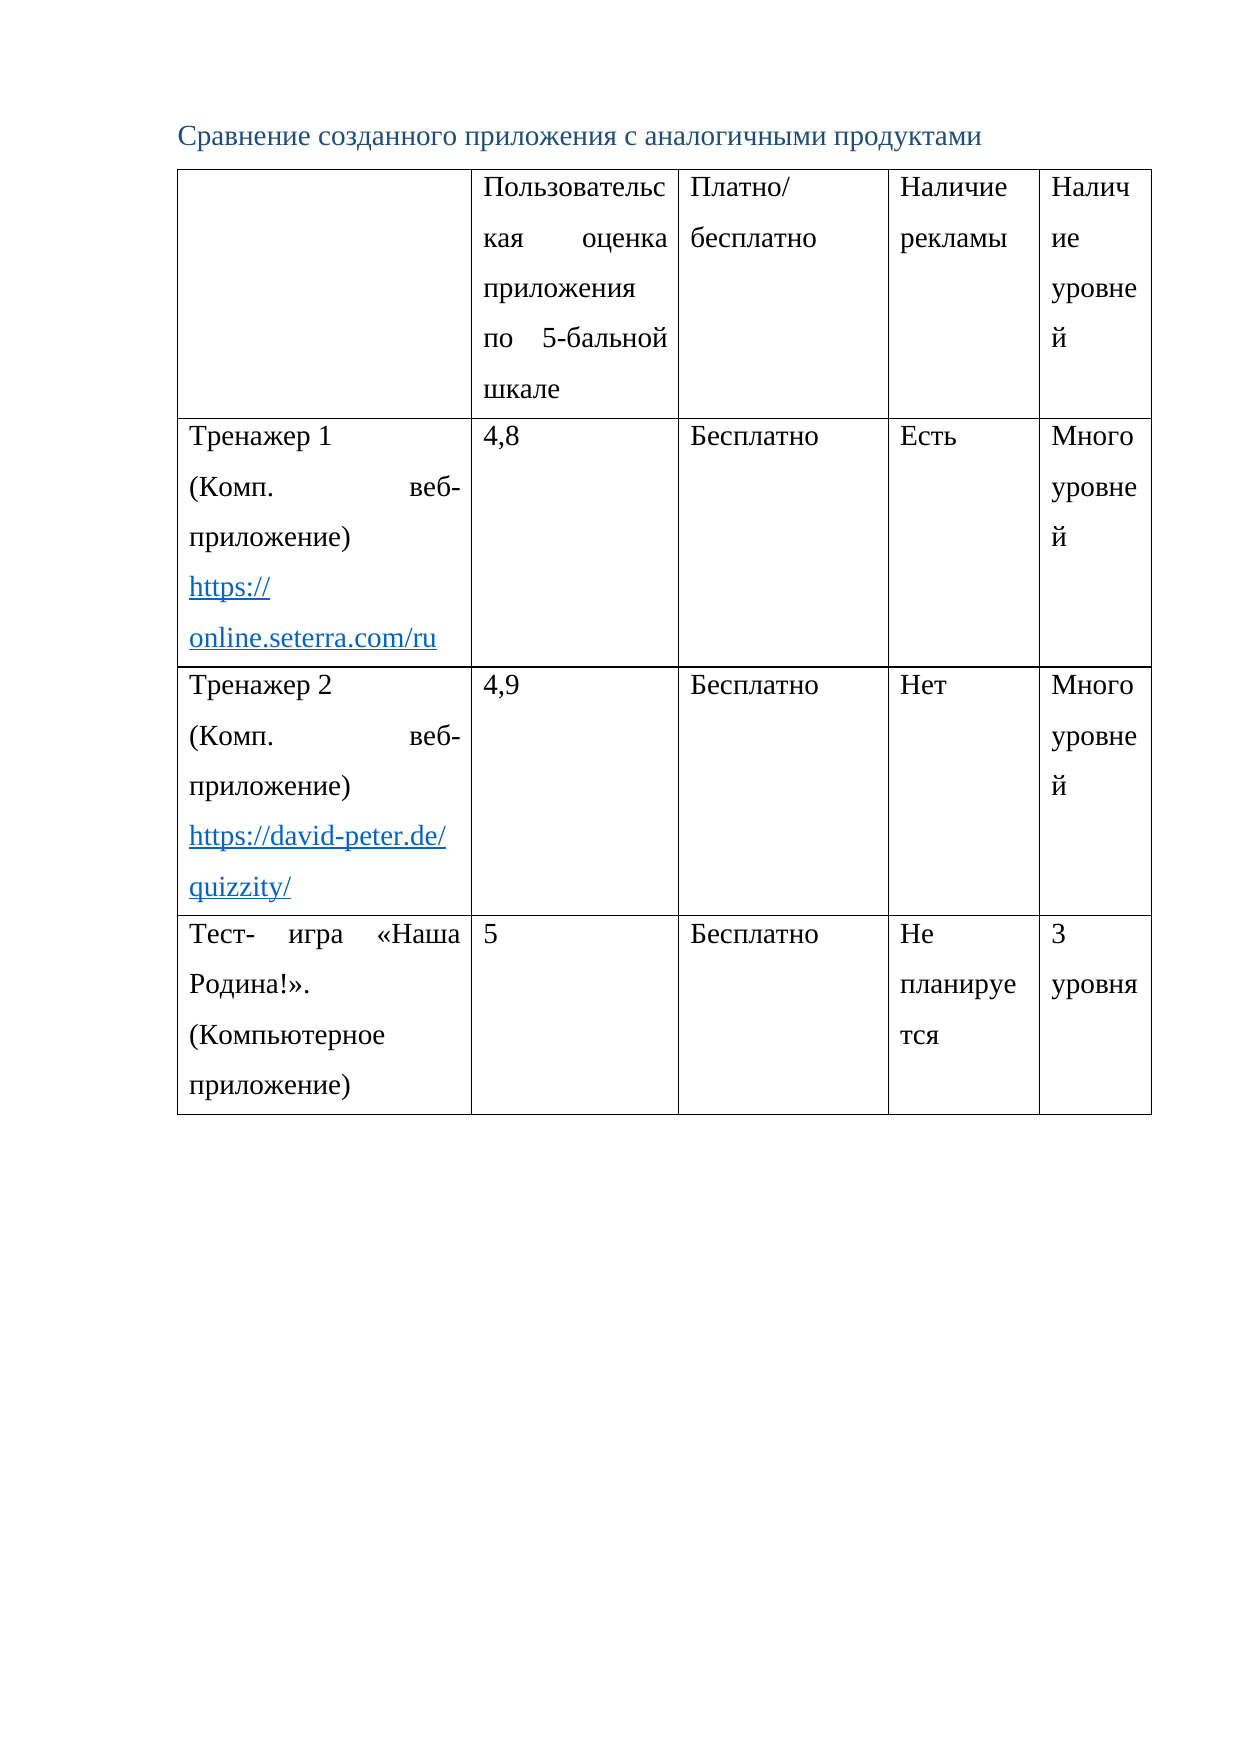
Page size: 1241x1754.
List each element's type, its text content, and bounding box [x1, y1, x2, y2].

table_cell Бесплатно [679, 668, 888, 915]
subtitle Сравнение созданного приложения с аналогичными продуктами [177, 118, 1152, 152]
table_cell 3 уровня [1040, 916, 1151, 1114]
table_cell Много уровней [1040, 419, 1151, 666]
table_cell 4,9 [472, 668, 678, 915]
table_header Пользовательская оценка приложения по 5-бальной шкале [472, 170, 678, 417]
table_cell Тренажер 1 (Комп. веб-приложение) https://online.seterra.com/ru [178, 419, 471, 666]
table_cell Бесплатно [679, 419, 888, 666]
table_cell Много уровней [1040, 668, 1151, 915]
table_cell 4,8 [472, 419, 678, 666]
table_cell 5 [472, 916, 678, 1114]
table_cell Не планируется [889, 916, 1039, 1114]
table_header Наличие уровней [1040, 170, 1151, 417]
table_cell Тест- игра «Наша Родина!». (Компьютерное приложение) [178, 916, 471, 1114]
table_header [178, 170, 471, 417]
table_cell Тренажер 2 (Комп. веб-приложение) https://david-peter.de/quizzity/ [178, 668, 471, 915]
table_cell Есть [889, 419, 1039, 666]
table_header Платно/бесплатно [679, 170, 888, 417]
table_cell Бесплатно [679, 916, 888, 1114]
table_header Наличие рекламы [889, 170, 1039, 417]
table_cell Нет [889, 668, 1039, 915]
